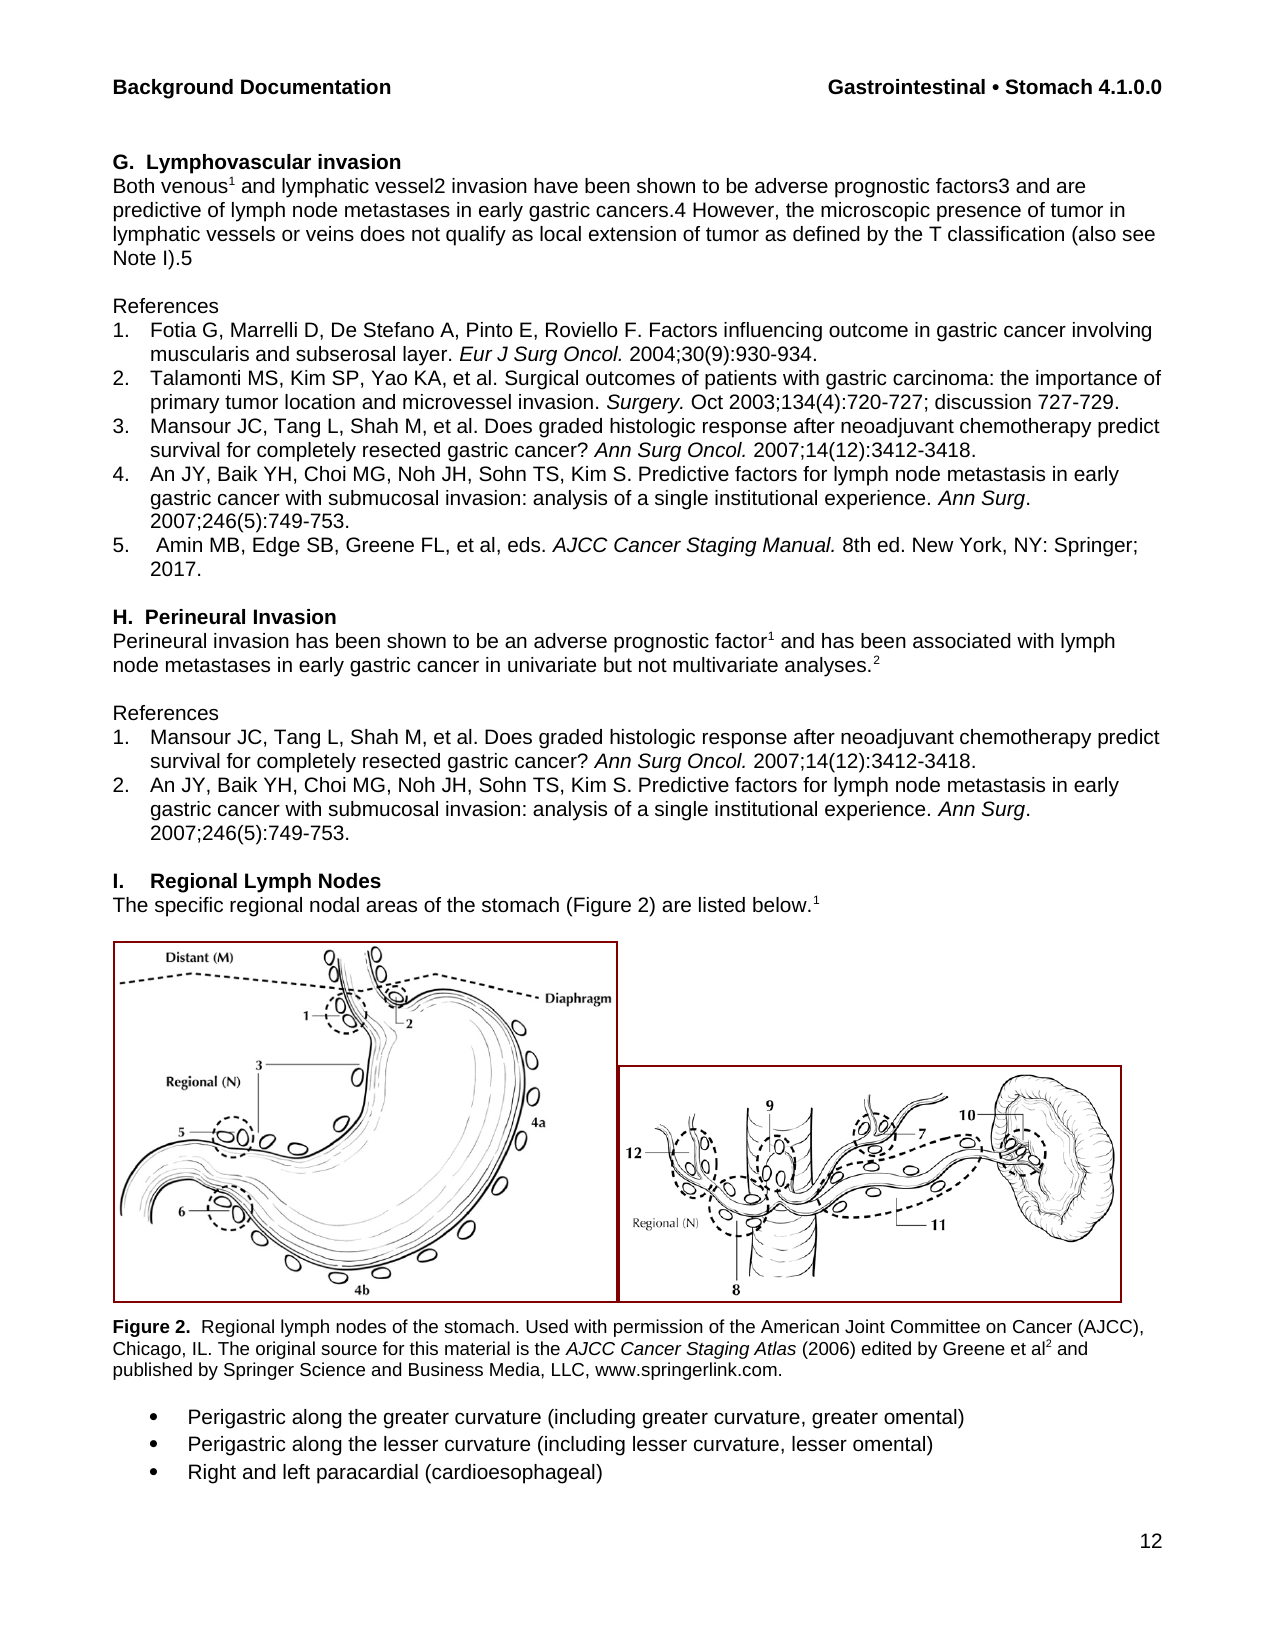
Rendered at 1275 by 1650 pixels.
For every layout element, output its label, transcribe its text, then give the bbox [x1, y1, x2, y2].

list Perigastric along the lesser curvature (including lesser curvature, lesser omental) [150, 1432, 1162, 1456]
picture [115, 943, 616, 1301]
subtitle G. Lymphovascular invasion [112, 150, 1162, 174]
list Perigastric along the greater curvature (including greater curvature, greater omental) [150, 1404, 1162, 1429]
text Figure 2. Regional lymph nodes of the stomach. Used with permission of the American Joint Committee on Cancer (AJCC), Chicago, IL. The original source for this material is the AJCC Cancer Staging Atlas (2006) edited by Greene et al2 and published by Springer Science and Business Media, LLC, www.springerlink.com. [112, 1316, 1162, 1381]
subtitle References [112, 701, 1162, 725]
text Both venous1 and lymphatic vessel2 invasion have been shown to be adverse prognostic factors3 and are predictive of lymph node metastases in early gastric cancers.4 However, the microscopic presence of tumor in lymphatic vessels or veins does not qualify as local extension of tumor as defined by the T classification (also see Note I).5 [112, 174, 1162, 270]
subtitle References [112, 294, 1162, 318]
subtitle I. Regional Lymph Nodes [112, 869, 1162, 893]
picture [620, 1067, 1120, 1301]
text Perineural invasion has been shown to be an adverse prognostic factor1 and has been associated with lymph node metastases in early gastric cancer in univariate but not multivariate analyses.2 [112, 629, 1162, 677]
text 3. Mansour JC, Tang L, Shah M, et al. Does graded histologic response after neoadjuvant chemotherapy predict survival for completely resected gastric cancer? Ann Surg Oncol. 2007;14(12):3412-3418. [112, 413, 1162, 461]
text The specific regional nodal areas of the stomach (Figure 2) are listed below.1 [112, 893, 1162, 917]
text 1. Mansour JC, Tang L, Shah M, et al. Does graded histologic response after neoadjuvant chemotherapy predict survival for completely resected gastric cancer? Ann Surg Oncol. 2007;14(12):3412-3418. [112, 725, 1162, 773]
list Right and left paracardial (cardioesophageal) [150, 1460, 1162, 1484]
subtitle H. Perineural Invasion [112, 605, 1162, 629]
text 5. Amin MB, Edge SB, Greene FL, et al, eds. AJCC Cancer Staging Manual. 8th ed. New York, NY: Springer; 2017. [112, 533, 1162, 581]
text 4. An JY, Baik YH, Choi MG, Noh JH, Sohn TS, Kim S. Predictive factors for lymph node metastasis in early gastric cancer with submucosal invasion: analysis of a single institutional experience. Ann Surg. 2007;246(5):749-753. [112, 461, 1162, 533]
text 1. Fotia G, Marrelli D, De Stefano A, Pinto E, Roviello F. Factors influencing outcome in gastric cancer involving muscularis and subserosal layer. Eur J Surg Oncol. 2004;30(9):930-934. [112, 318, 1162, 366]
text 2. An JY, Baik YH, Choi MG, Noh JH, Sohn TS, Kim S. Predictive factors for lymph node metastasis in early gastric cancer with submucosal invasion: analysis of a single institutional experience. Ann Surg. 2007;246(5):749-753. [112, 773, 1162, 845]
text 2. Talamonti MS, Kim SP, Yao KA, et al. Surgical outcomes of patients with gastric carcinoma: the importance of primary tumor location and microvessel invasion. Surgery. Oct 2003;134(4):720-727; discussion 727-729. [112, 366, 1162, 413]
